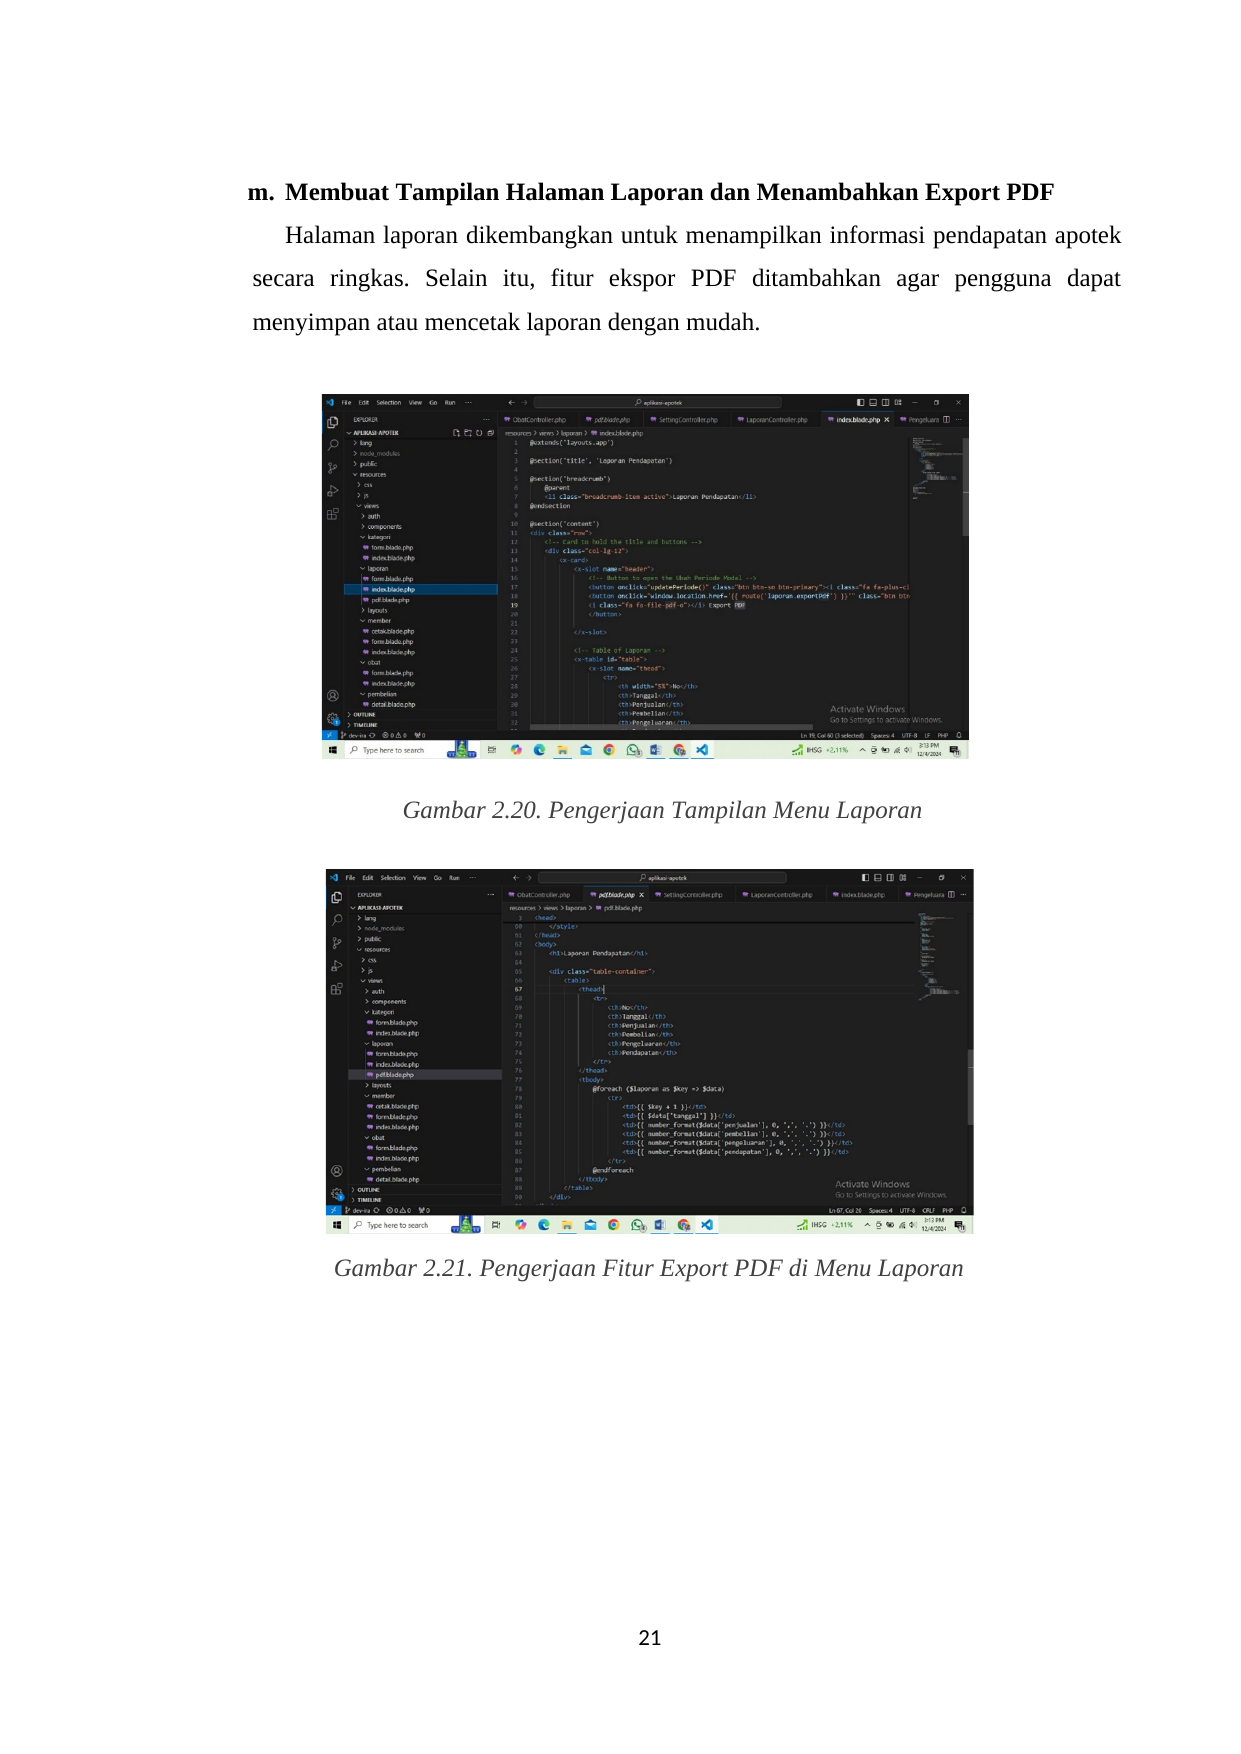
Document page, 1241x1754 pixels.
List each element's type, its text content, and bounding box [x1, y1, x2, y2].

list Membuat Tampilan Halaman Laporan dan Menambahkan Export PDF [247, 177, 1122, 206]
picture [325, 869, 974, 1234]
list Halaman laporan dikembangkan untuk menampilkan informasi pendapatan apotek secara ringkas. Selain itu, fitur ekspor PDF ditambahkan agar pengguna dapat menyimpan atau mencetak laporan dengan mudah. [252, 220, 1122, 335]
picture [321, 394, 969, 759]
text Gambar 2.20. Pengerjaan Tampilan Menu Laporan [327, 795, 1122, 824]
text Gambar 2.21. Pengerjaan Fitur Export PDF di Menu Laporan [252, 1253, 1122, 1281]
